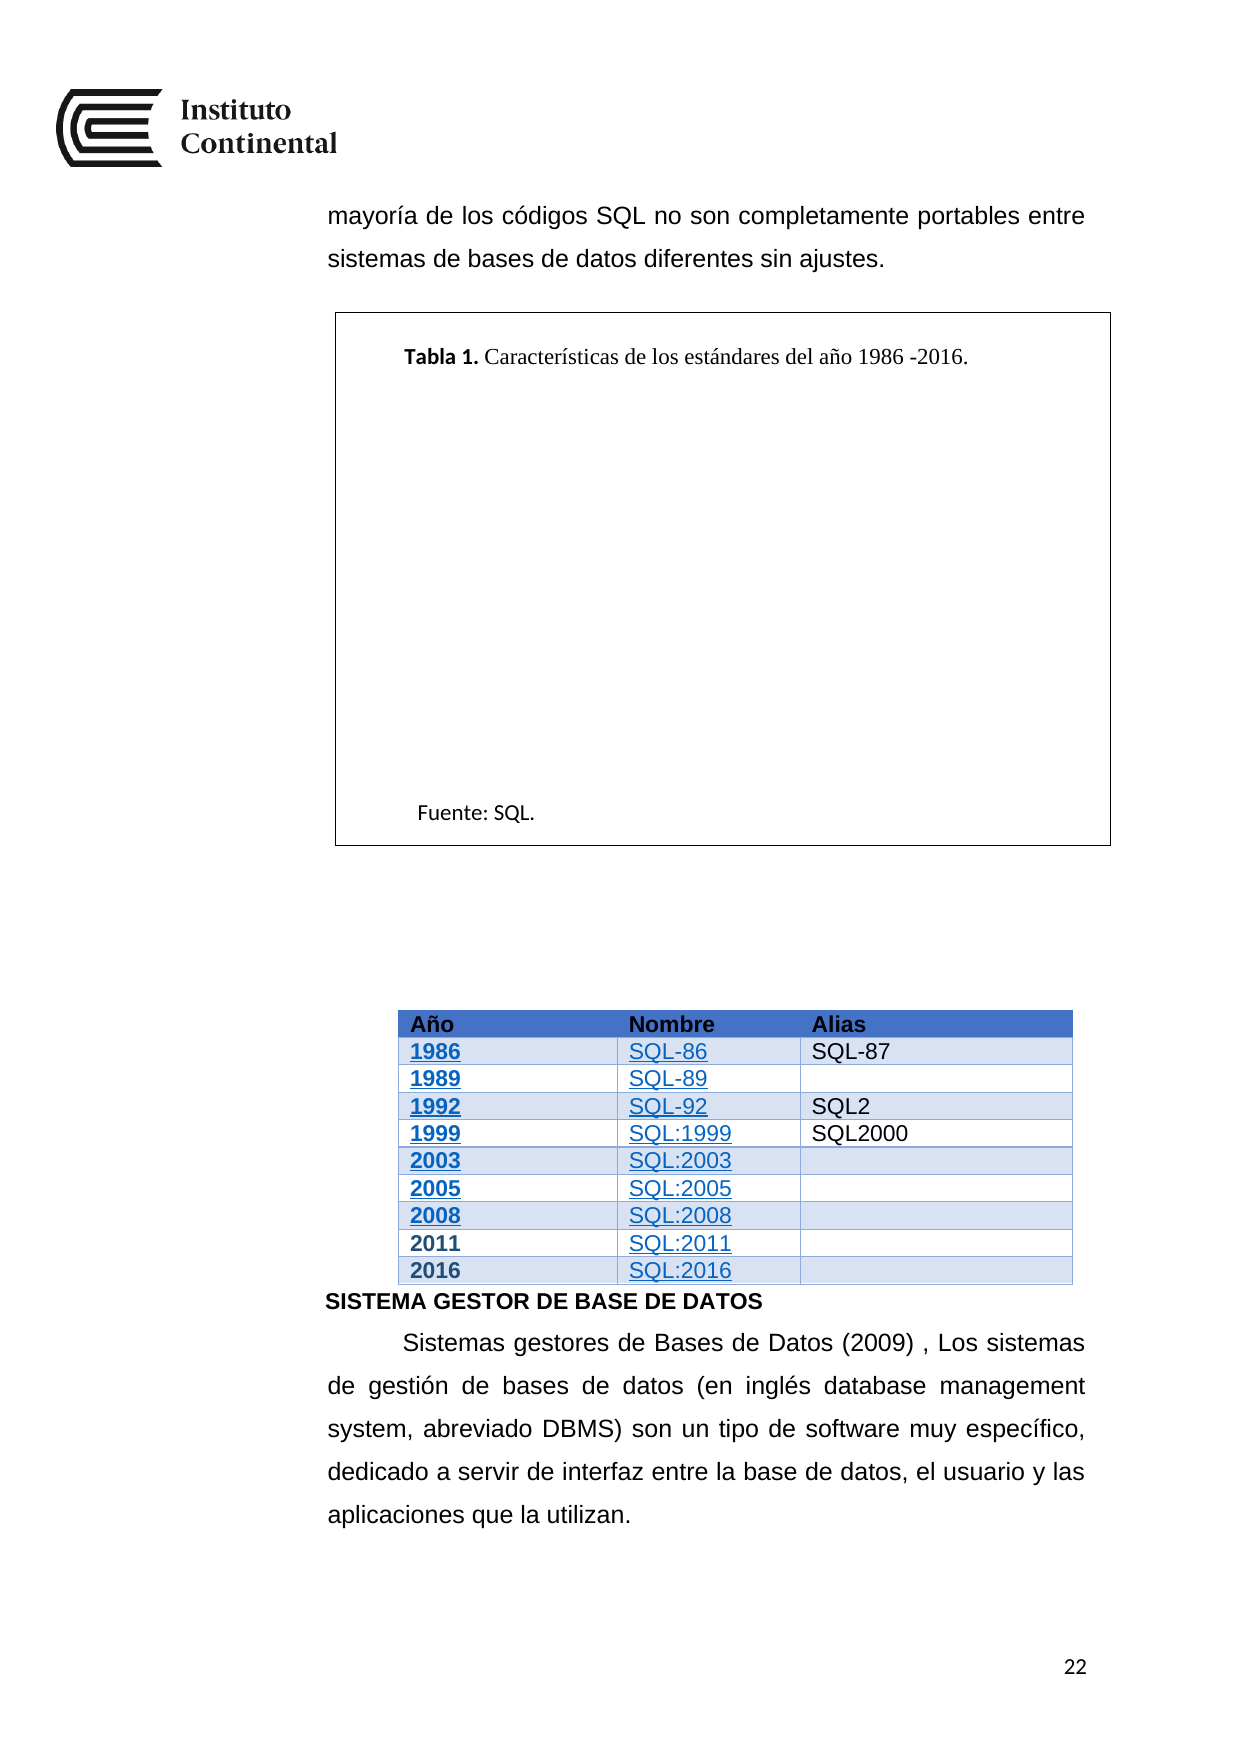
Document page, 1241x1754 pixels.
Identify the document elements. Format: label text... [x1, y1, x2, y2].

table_cell 1989 [399, 1065, 617, 1092]
table_cell SQL2 [801, 1093, 1072, 1119]
table_cell SQL-92 [618, 1093, 800, 1119]
table_cell 1986 [399, 1038, 617, 1064]
table_cell 2016 [399, 1257, 617, 1283]
table_cell SQL:2011 [618, 1230, 800, 1256]
table_cell SQL:2008 [618, 1202, 800, 1229]
table_header Año [399, 1011, 617, 1037]
table_cell SQL:1999 [618, 1120, 800, 1146]
table_cell 2011 [399, 1230, 617, 1256]
table_cell 2003 [399, 1148, 617, 1174]
table_cell SQL:2005 [618, 1175, 800, 1201]
table_cell SQL-87 [801, 1038, 1072, 1064]
table_cell SQL-86 [618, 1038, 800, 1064]
table_cell 1992 [399, 1093, 617, 1119]
table_cell [801, 1148, 1072, 1174]
text SISTEMA GESTOR DE BASE DE DATOS [250, 1078, 1087, 1314]
table_header Alias [801, 1011, 1072, 1037]
table_cell 2005 [399, 1175, 617, 1201]
table_cell 2008 [399, 1202, 617, 1229]
table_cell [801, 1202, 1072, 1229]
table_cell [801, 1230, 1072, 1256]
table_cell SQL:2003 [618, 1148, 800, 1174]
picture [56, 89, 337, 167]
table_cell SQL2000 [801, 1120, 1072, 1146]
text Sistemas gestores de Bases de Datos (2009) , Los sistemas de gestión de bases de datos (en inglés database management system, abreviado DBMS) son un tipo de software muy específico, dedicado a servir de interfaz entre la base de datos, el usuario y las aplicaciones que la utilizan. [327, 1328, 1087, 1529]
table_cell [801, 1257, 1072, 1283]
table_cell [801, 1065, 1072, 1092]
table_cell 1999 [399, 1120, 617, 1146]
table_cell SQL-89 [618, 1065, 800, 1092]
table_header Nombre [618, 1011, 800, 1037]
table_cell [801, 1175, 1072, 1201]
table_cell SQL:2016 [618, 1257, 800, 1283]
